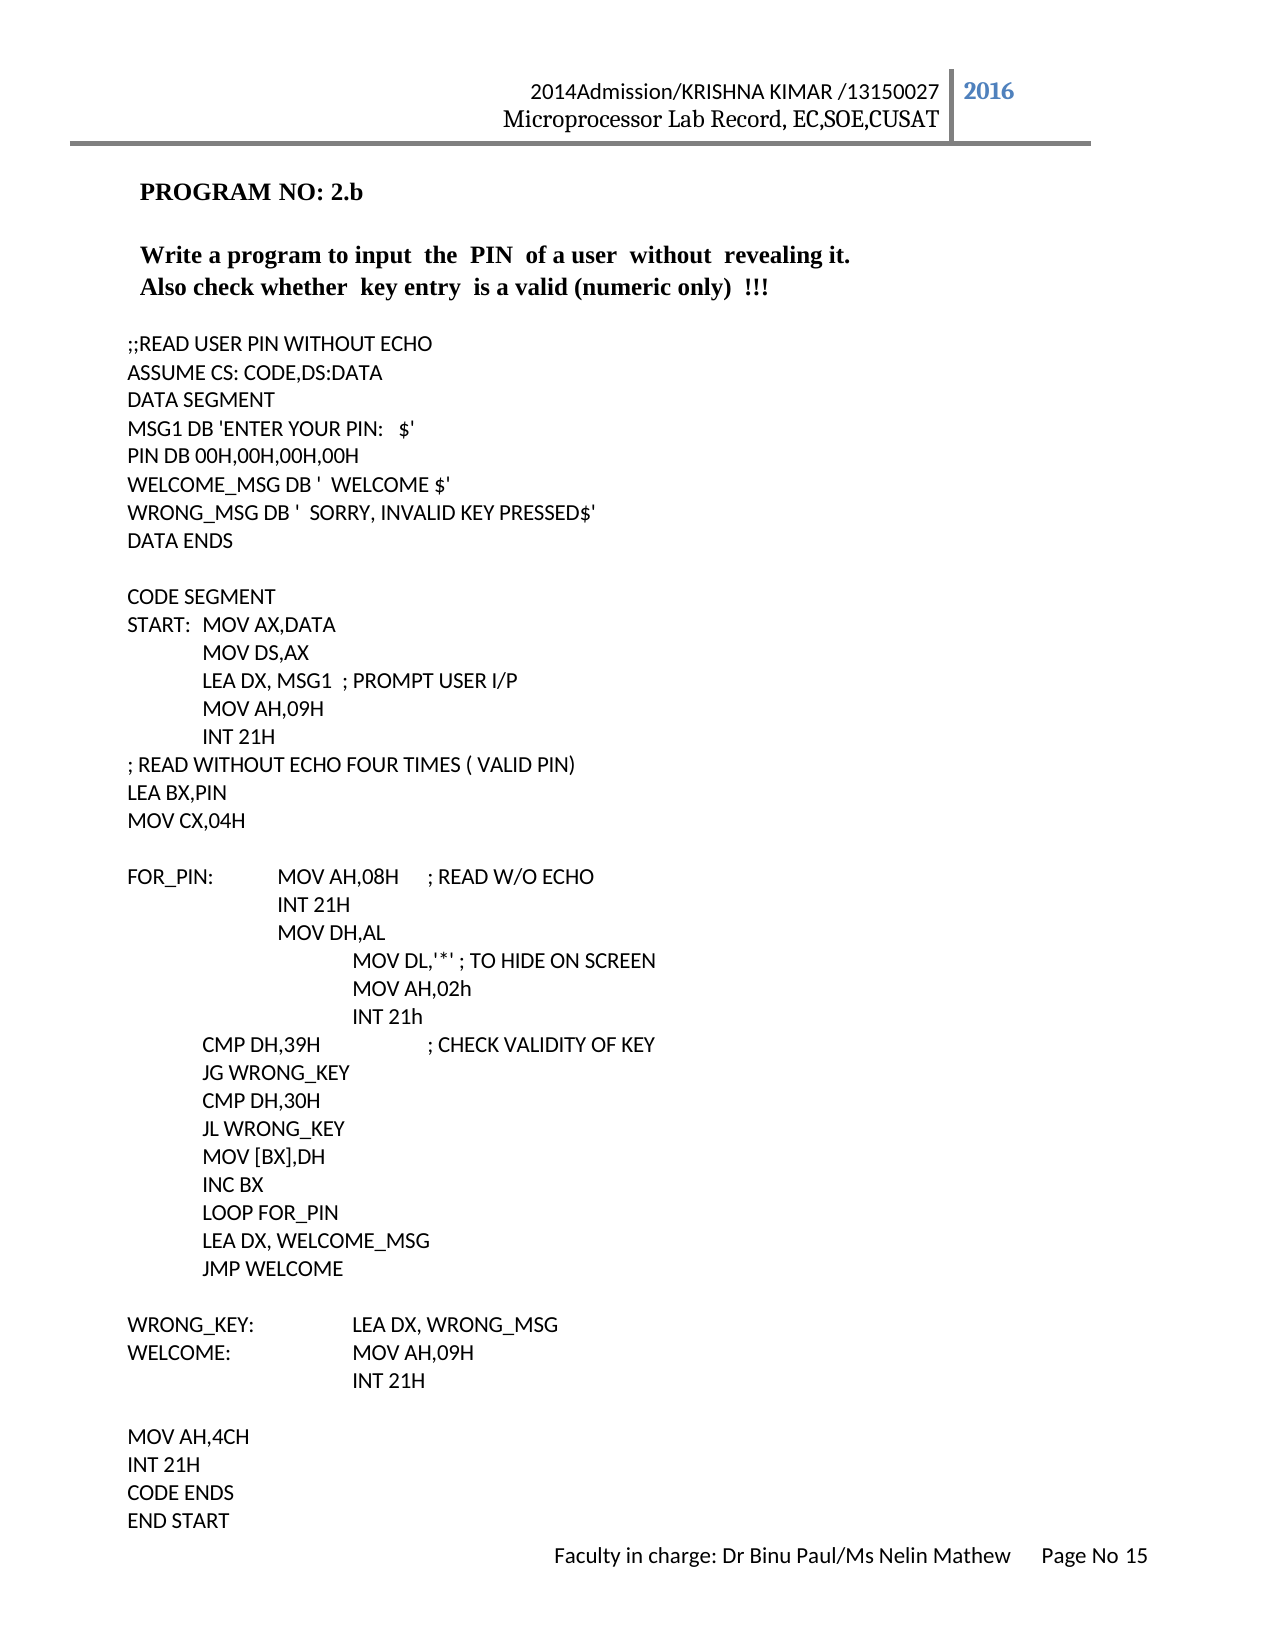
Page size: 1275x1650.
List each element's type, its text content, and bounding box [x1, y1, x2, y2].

text MOV CX,04H [127, 806, 1148, 834]
text MSG1 DB 'ENTER YOUR PIN: $' [127, 414, 1148, 442]
text JMP WELCOME [127, 1254, 1148, 1282]
text MOV DL,'*' ; TO HIDE ON SCREEN [127, 946, 1148, 974]
text INT 21H [127, 722, 1148, 750]
text MOV AH,02h [127, 974, 1148, 1002]
text LEA BX,PIN [127, 778, 1148, 806]
text FOR_PIN: MOV AH,08H ; READ W/O ECHO [127, 862, 1148, 890]
text Write a program to input the PIN of a user without revealing it. [139, 240, 1148, 269]
text MOV DS,AX [127, 638, 1148, 666]
text PROGRAM NO: 2.b [139, 177, 1148, 206]
text LEA DX, WELCOME_MSG [127, 1226, 1148, 1254]
text MOV [BX],DH [127, 1142, 1148, 1170]
text INT 21h [127, 1002, 1148, 1030]
text LEA DX, MSG1 ; PROMPT USER I/P [127, 666, 1148, 694]
text END START [127, 1506, 1148, 1534]
text ; READ WITHOUT ECHO FOUR TIMES ( VALID PIN) [127, 750, 1148, 778]
text JL WRONG_KEY [127, 1114, 1148, 1142]
text ASSUME CS: CODE,DS:DATA [127, 358, 1148, 386]
text INT 21H [127, 890, 1148, 918]
text WELCOME_MSG DB ' WELCOME $' [127, 470, 1148, 498]
text WRONG_MSG DB ' SORRY, INVALID KEY PRESSED$' [127, 498, 1148, 526]
text MOV AH,4CH [127, 1422, 1148, 1450]
text DATA ENDS [127, 526, 1148, 554]
text DATA SEGMENT [127, 386, 1148, 414]
text CODE ENDS [127, 1478, 1148, 1506]
text JG WRONG_KEY [127, 1058, 1148, 1086]
text INT 21H [127, 1450, 1148, 1478]
text LOOP FOR_PIN [127, 1198, 1148, 1226]
text WRONG_KEY: LEA DX, WRONG_MSG [127, 1310, 1148, 1338]
text Also check whether key entry is a valid (numeric only) !!! [139, 272, 1148, 301]
text INC BX [127, 1170, 1148, 1198]
text CMP DH,39H ; CHECK VALIDITY OF KEY [127, 1030, 1148, 1058]
text CODE SEGMENT [127, 582, 1148, 610]
text MOV DH,AL [127, 918, 1148, 946]
text MOV AH,09H [127, 694, 1148, 722]
text WELCOME: MOV AH,09H [127, 1338, 1148, 1366]
text PIN DB 00H,00H,00H,00H [127, 442, 1148, 470]
text CMP DH,30H [127, 1086, 1148, 1114]
text INT 21H [127, 1366, 1148, 1394]
text ;;READ USER PIN WITHOUT ECHO [127, 329, 1148, 358]
text START: MOV AX,DATA [127, 610, 1148, 638]
